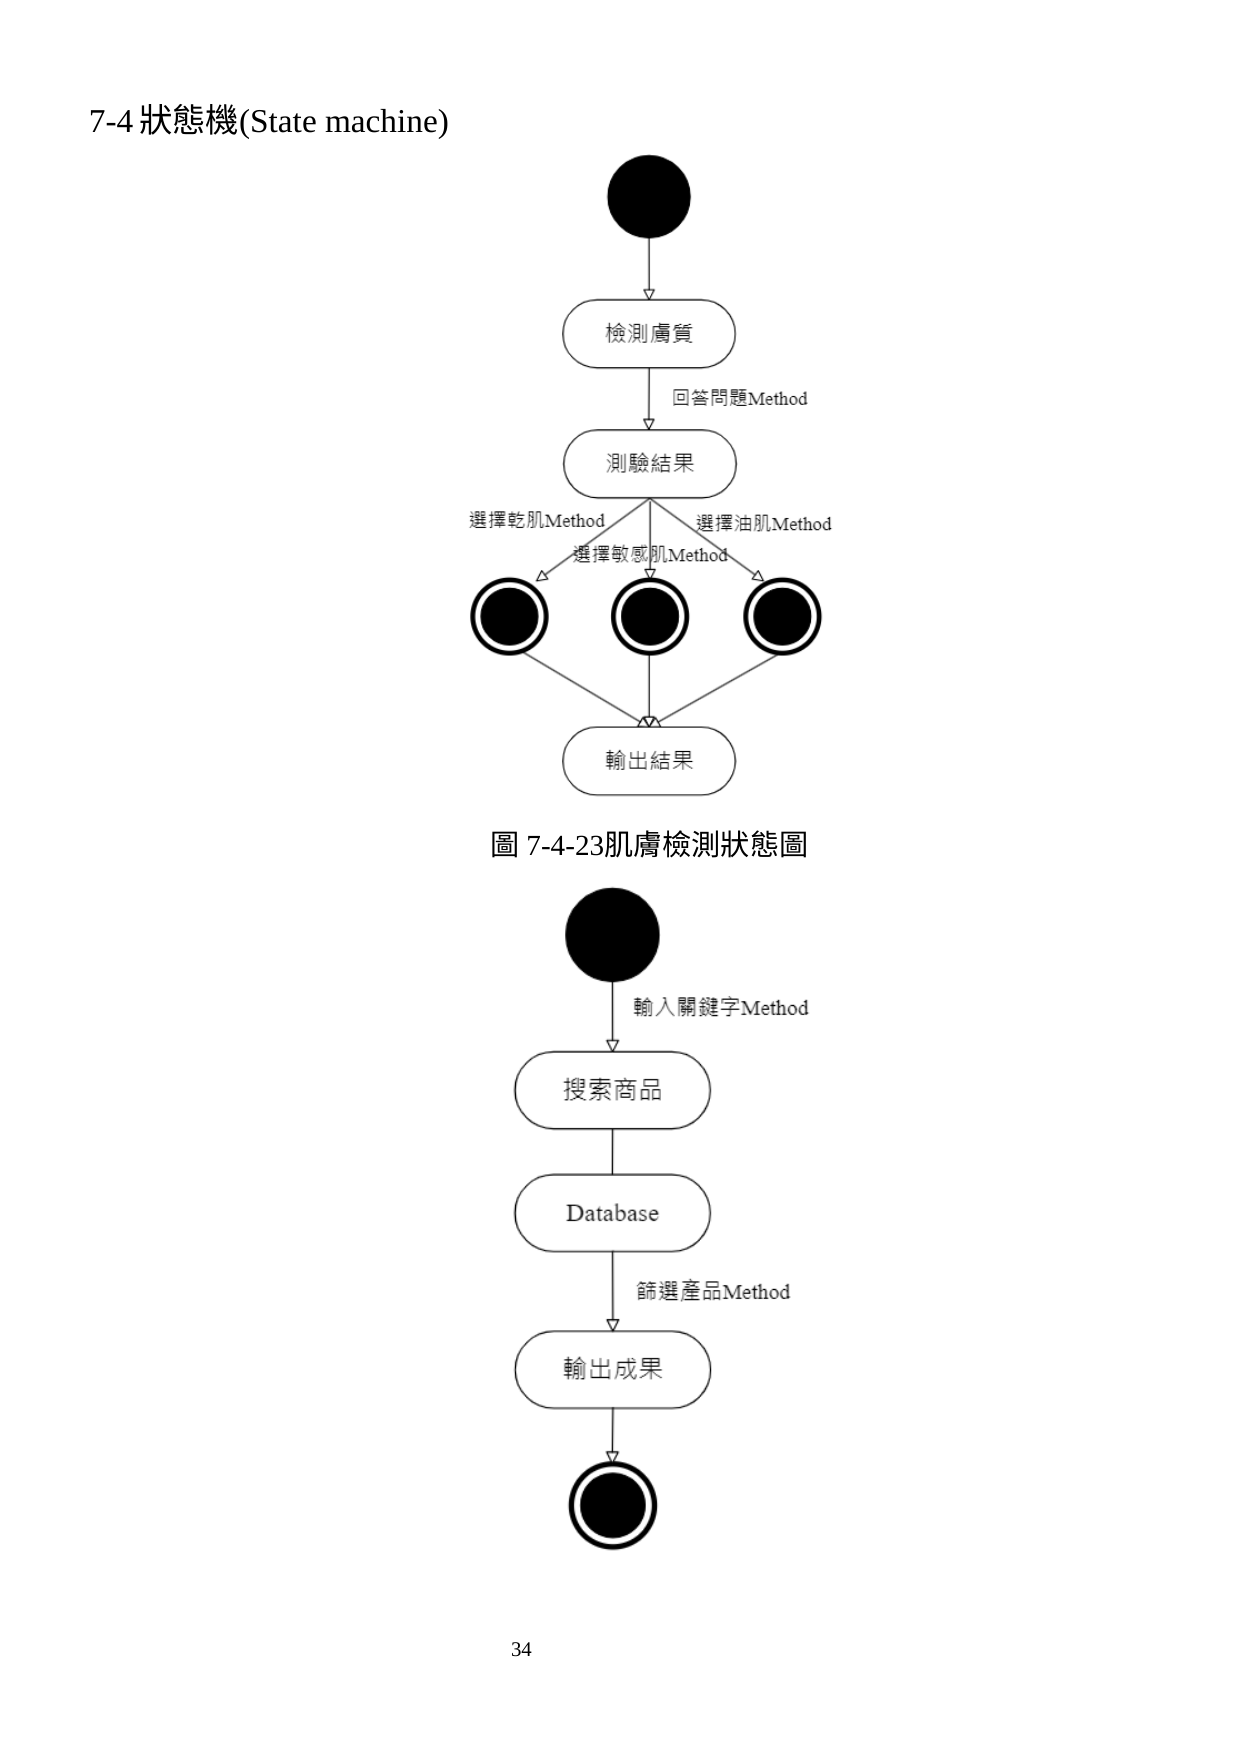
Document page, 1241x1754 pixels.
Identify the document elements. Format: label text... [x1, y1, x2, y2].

picture [471, 863, 827, 1573]
picture [439, 142, 860, 822]
subtitle 狀態機(State machine) [89, 94, 1152, 142]
